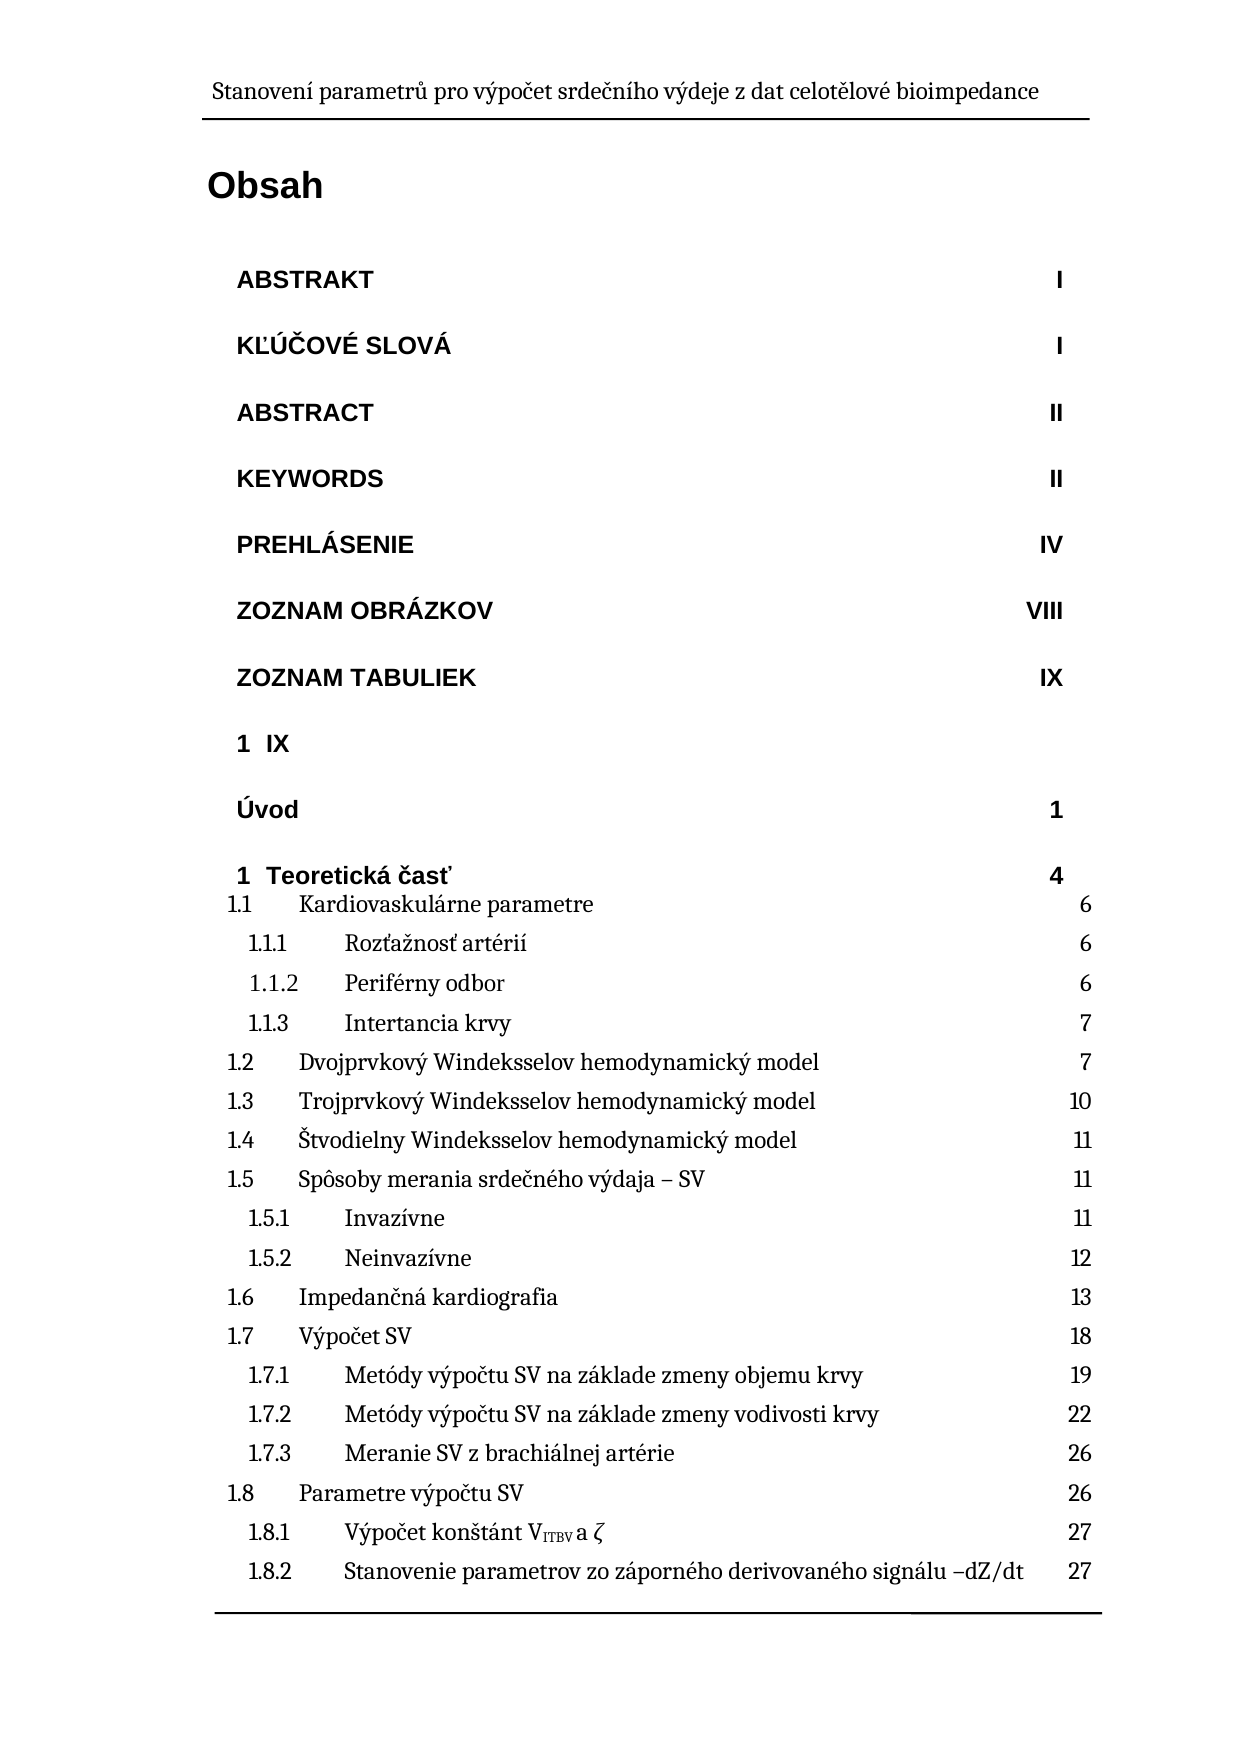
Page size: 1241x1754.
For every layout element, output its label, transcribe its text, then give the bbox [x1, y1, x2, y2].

text 1.1 Kardiovaskulárne parametre 6 [228, 890, 1092, 919]
text 1.7.1 Metódy výpočtu SV na základe zmeny objemu krvy 19 [248, 1361, 1092, 1390]
text ZOZNAM OBRÁZKOV VIII [236, 596, 1092, 625]
text KĽÚČOVÉ SLOVÁ I [236, 331, 1092, 360]
text ZOZNAM TABULIEK IX [236, 663, 1092, 691]
text 1.5.2 Neinvazívne 12 [248, 1243, 1092, 1272]
text 1.1.2 Periférny odbor 6 [248, 968, 1092, 998]
text 1.3 Trojprvkový Windeksselov hemodynamický model 10 [228, 1087, 1092, 1116]
text 1.8.1 Výpočet konštánt VITBV a 27 [248, 1518, 1092, 1546]
text 1.1.3 Intertancia krvy 7 [248, 1008, 1092, 1037]
text 1.2 Dvojprvkový Windeksselov hemodynamický model 7 [228, 1048, 1092, 1076]
text KEYWORDS II [236, 464, 1092, 493]
text 1.8.2 Stanovenie parametrov zo záporného derivovaného signálu –dZ/dt 27 [248, 1557, 1092, 1586]
text 1 IX [236, 729, 1092, 758]
text 1.7 Výpočet SV 18 [228, 1322, 1092, 1351]
text Úvod 1 [236, 795, 1092, 824]
text 1.8 Parametre výpočtu SV 26 [228, 1478, 1092, 1507]
text Obsah [207, 163, 1092, 206]
text 1.5.1 Invazívne 11 [248, 1204, 1092, 1233]
text ABSTRACT II [236, 398, 1092, 426]
text ABSTRAKT I [236, 265, 1092, 294]
text 1.5 Spôsoby merania srdečného výdaja – SV 11 [228, 1165, 1092, 1194]
text 1.7.3 Meranie SV z brachiálnej artérie 26 [248, 1439, 1092, 1468]
text 1 Teoretická časť 4 [236, 861, 1092, 890]
text 1.4 Štvodielny Windeksselov hemodynamický model 11 [228, 1126, 1092, 1155]
text 1.1.1 Rozťažnosť artérií 6 [248, 929, 1092, 958]
text 1.7.2 Metódy výpočtu SV na základe zmeny vodivosti krvy 22 [248, 1400, 1092, 1429]
text PREHLÁSENIE IV [236, 530, 1092, 559]
text 1.6 Impedančná kardiografia 13 [228, 1283, 1092, 1311]
